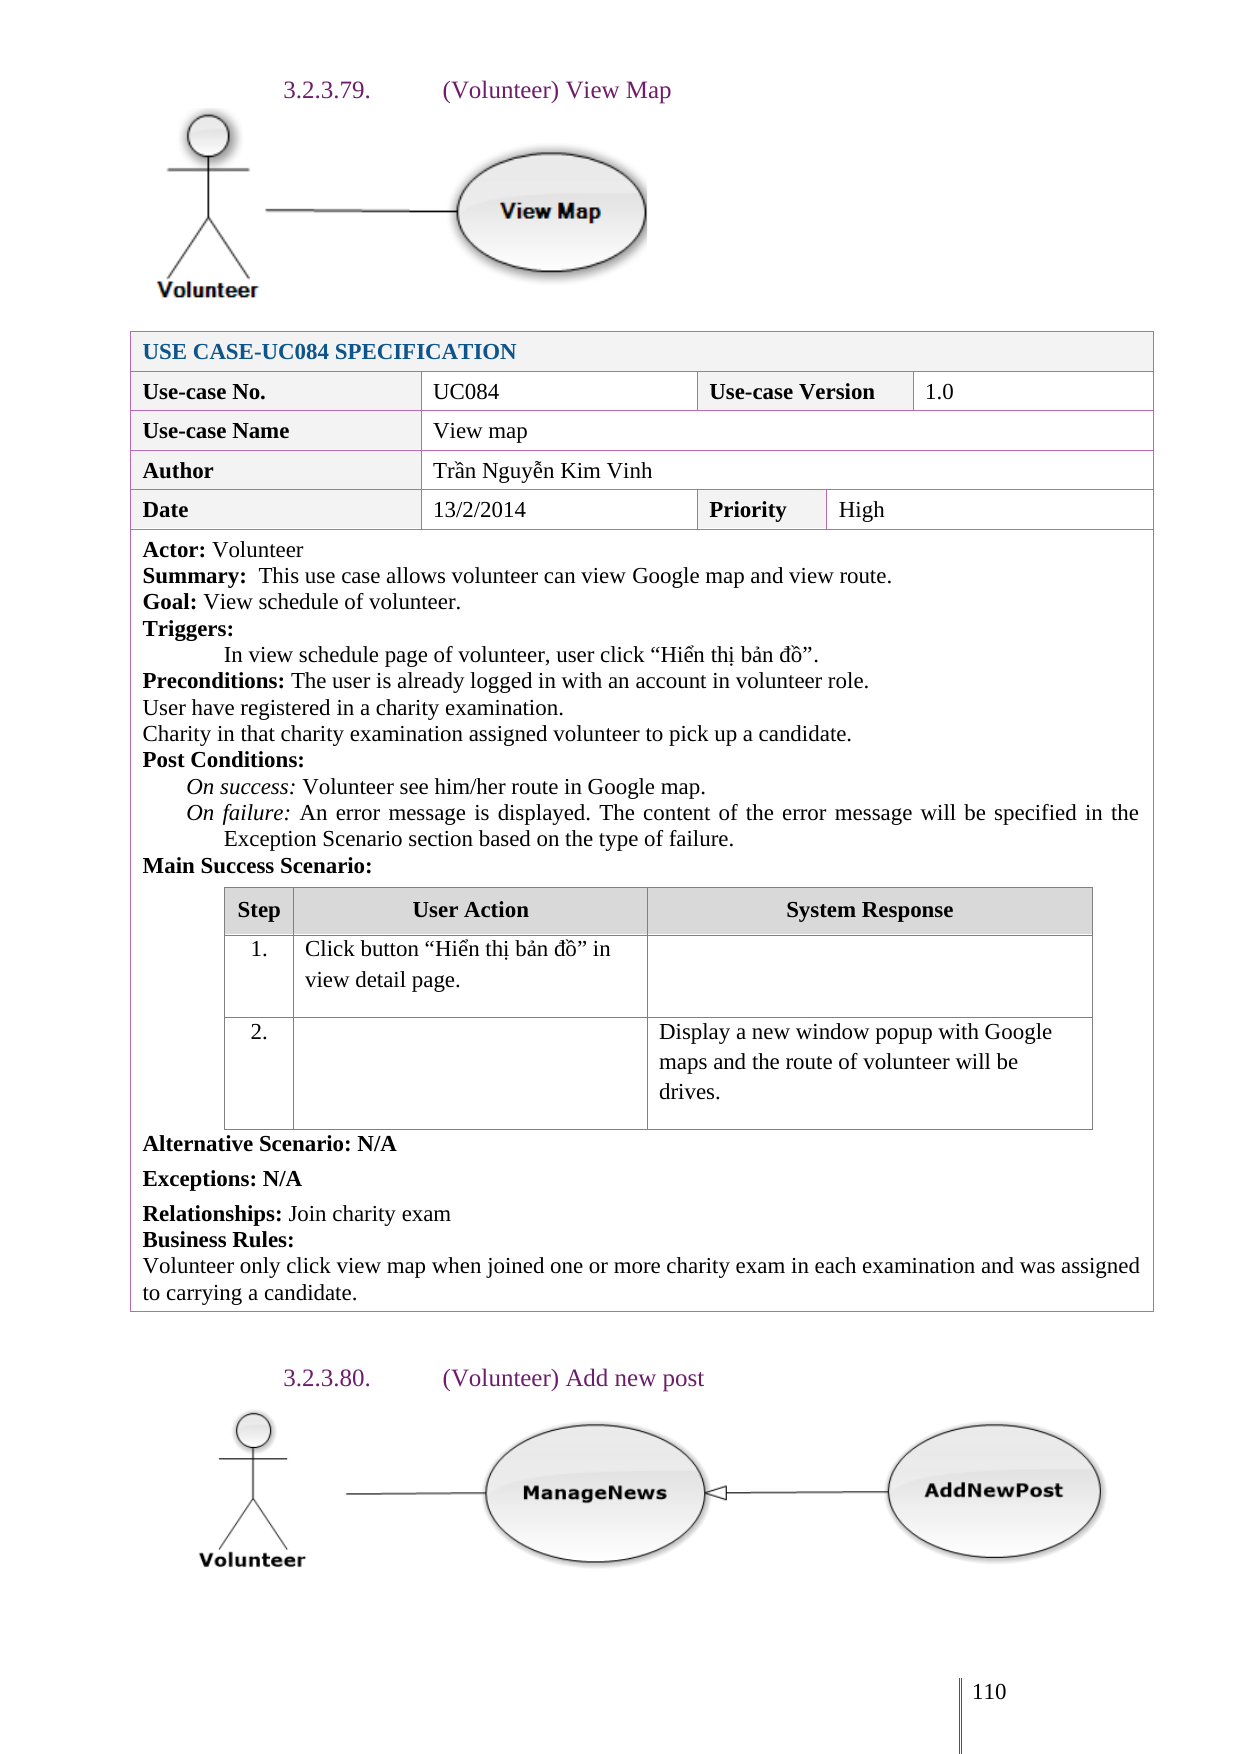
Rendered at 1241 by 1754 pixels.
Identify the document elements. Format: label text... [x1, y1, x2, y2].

table_cell Use-case No. [131, 372, 421, 410]
table_cell Author [131, 451, 421, 489]
table_cell 1.0 [914, 372, 1153, 410]
table_cell Priority [698, 490, 826, 528]
table_cell Date [131, 490, 421, 528]
table_header USE CASE-UC084 SPECIFICATION [131, 332, 1153, 371]
table_cell Use-case Version [698, 372, 913, 410]
picture [142, 1396, 1118, 1592]
subtitle (Volunteer) View Map [283, 75, 1165, 104]
table_cell Use-case Name [131, 411, 421, 449]
table_cell Trần Nguyễn Kim Vinh [422, 451, 1153, 489]
table_cell View map [422, 411, 1153, 449]
table_cell 13/2/2014 [422, 490, 697, 528]
picture [142, 108, 648, 307]
table_cell UC084 [422, 372, 697, 410]
table_cell Actor: Volunteer Summary: This use case allows volunteer can view Google map and view route. Goal: View schedule of volunteer. Triggers: In view schedule page of volunteer, user click “Hiển thị bản đồ”. Preconditions: The user is already logged in with an account in volunteer role. User have registered in a charity examination. Charity in that charity examination assigned volunteer to pick up a candidate. Post Conditions: On success: Volunteer see him/her route in Google map. On failure: An error message is displayed. The content of the error message will be specified in the Exception Scenario section based on the type of failure. Main Success Scenario: Alternative Scenario: N/A Exceptions: N/A Relationships: Join charity exam Business Rules: Volunteer only click view map when joined one or more charity exam in each examination and was assigned to carrying a candidate. [131, 530, 1153, 1311]
subtitle (Volunteer) Add new post [283, 1363, 1165, 1392]
table_cell High [827, 490, 1153, 528]
